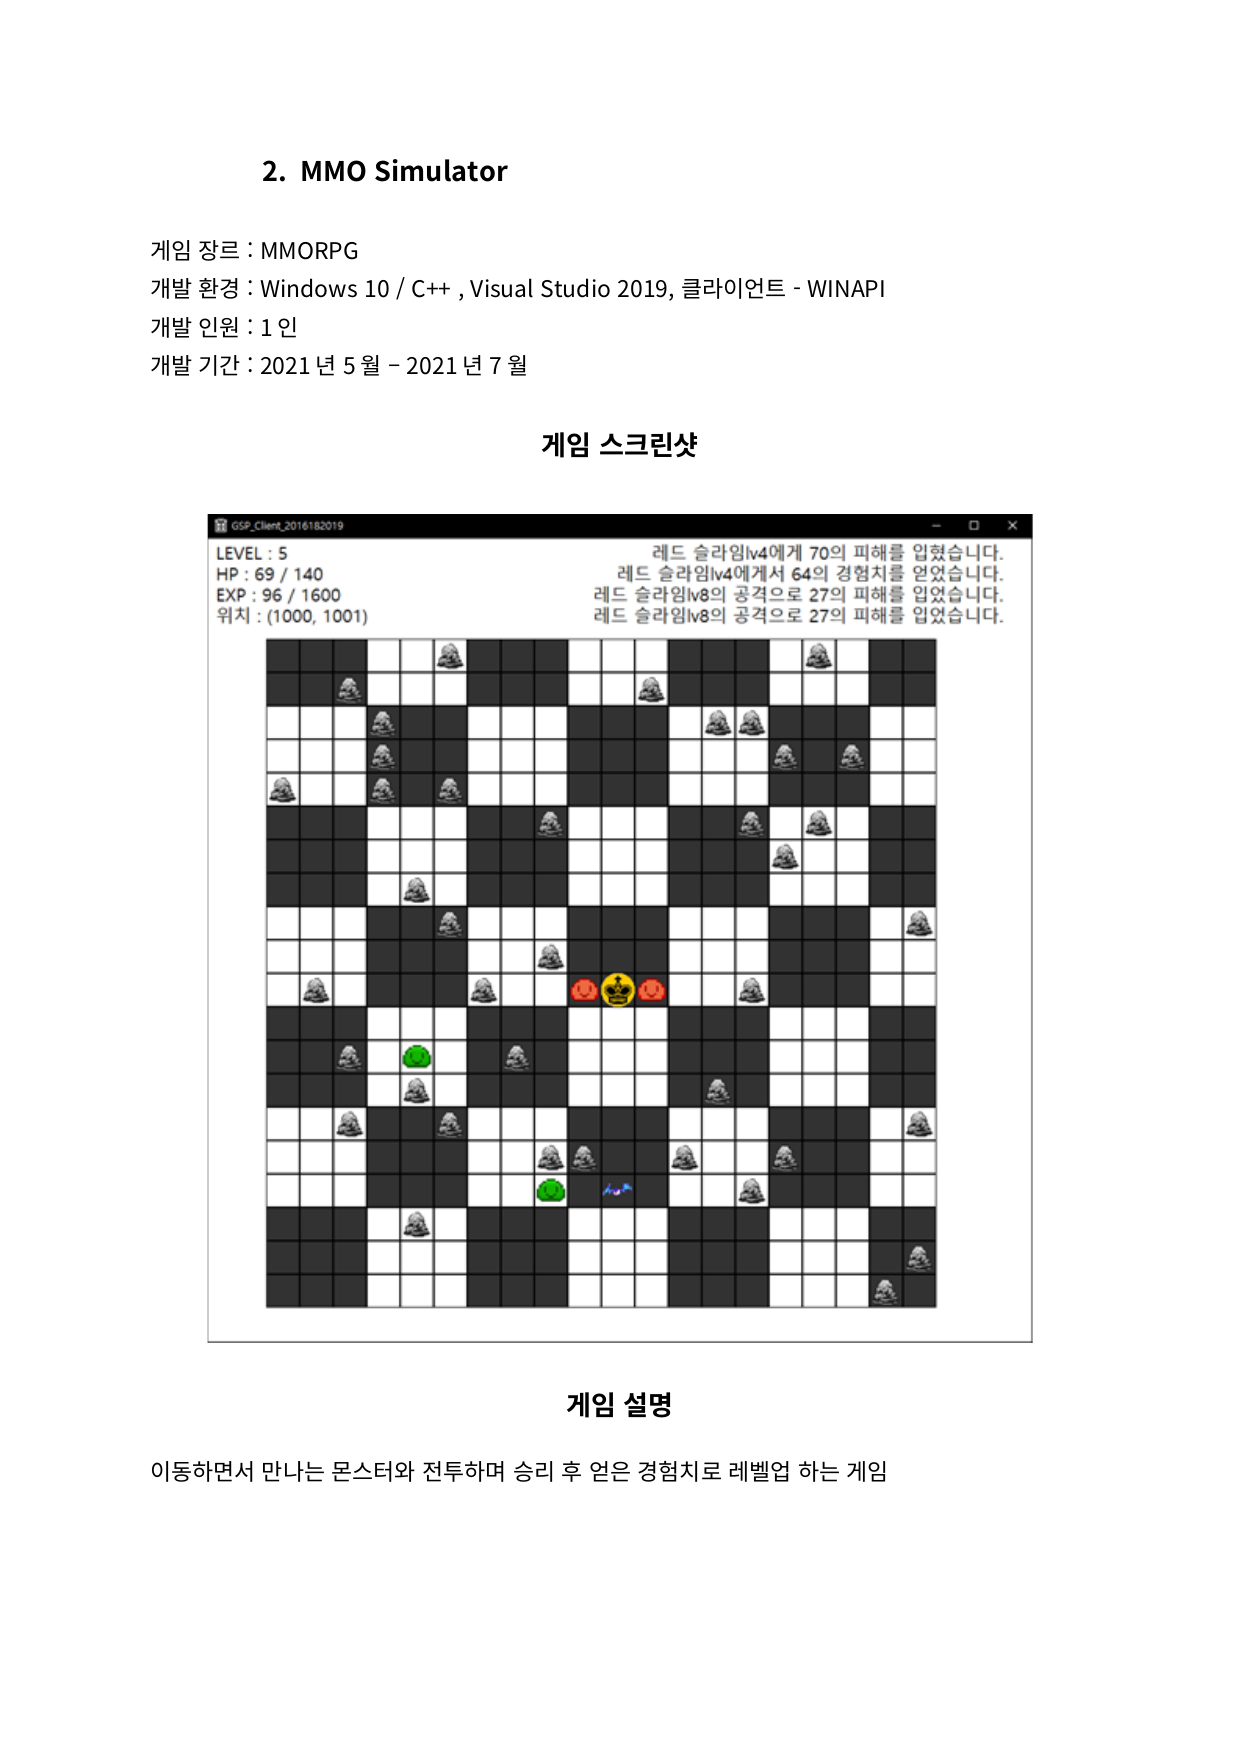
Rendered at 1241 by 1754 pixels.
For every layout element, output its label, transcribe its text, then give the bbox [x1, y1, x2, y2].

picture [207, 514, 1033, 1343]
text 이동하면서 만나는 몬스터와 전투하며 승리 후 얻은 경험치로 레벨업 하는 게임 [150, 1454, 1090, 1487]
text 게임 스크린샷 [150, 424, 1090, 463]
text 개발 기간 : 2021년 5월 – 2021년 7월 [150, 348, 1090, 381]
text 개발 환경 : Windows 10 / C++ , Visual Studio 2019, 클라이언트 - WINAPI [150, 271, 1090, 304]
text 게임 설명 [150, 1384, 1090, 1423]
text 게임 장르 : MMORPG [150, 233, 1090, 266]
text 개발 인원 : 1인 [150, 309, 1090, 343]
list MMO Simulator [262, 150, 1090, 189]
